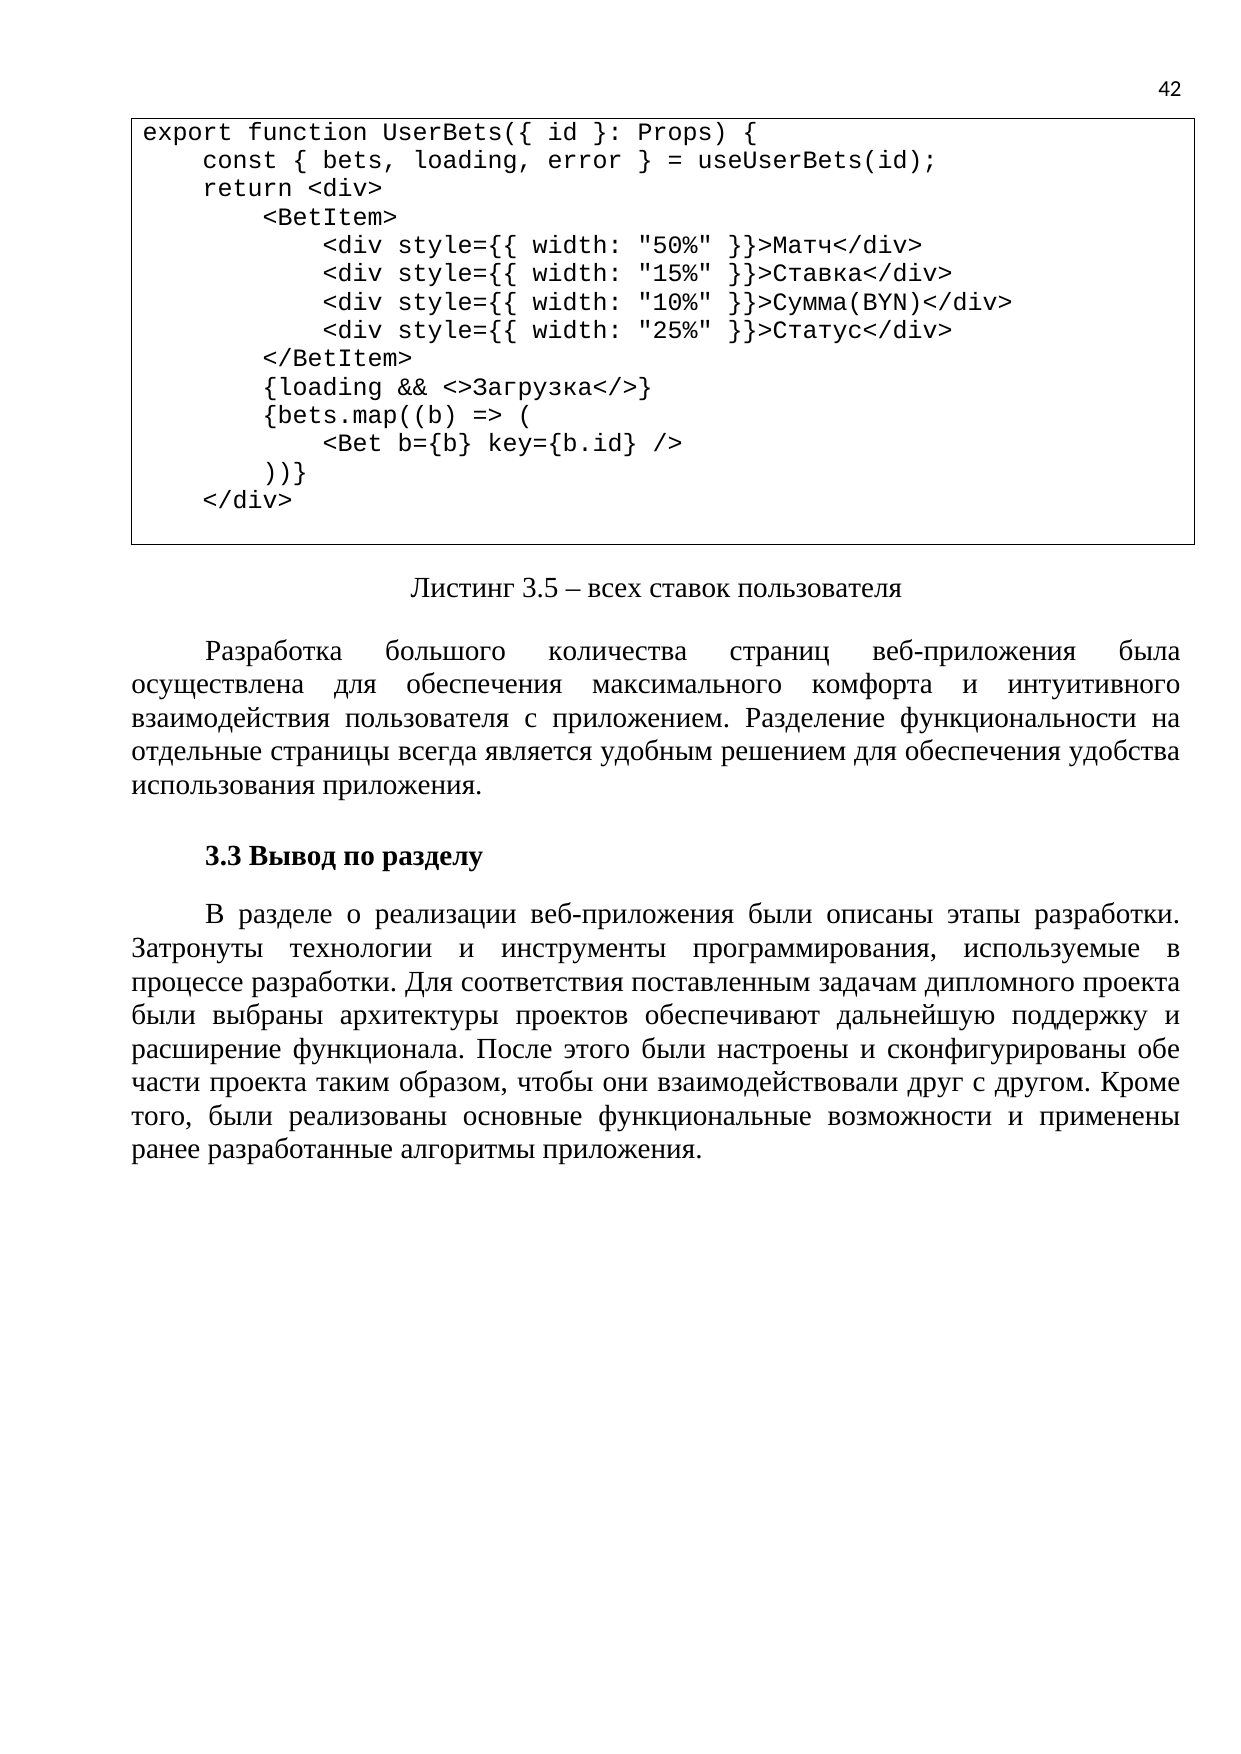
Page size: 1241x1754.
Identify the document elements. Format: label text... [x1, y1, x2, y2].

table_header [132, 119, 1194, 544]
text 3.3 Вывод по разделу [131, 838, 1181, 872]
text Листинг 3.5 – всех ставок пользователя [131, 570, 1181, 604]
text Разработка большого количества страниц веб-приложения была осуществлена для обеспечения максимального комфорта и интуитивного взаимодействия пользователя с приложением. Разделение функциональности на отдельные страницы всегда является удобным решением для обеспечения удобства использования приложения. [131, 633, 1181, 801]
text В разделе о реализации веб-приложения были описаны этапы разработки. Затронуты технологии и инструменты программирования, используемые в процессе разработки. Для соответствия поставленным задачам дипломного проекта были выбраны архитектуры проектов обеспечивают дальнейшую поддержку и расширение функционала. После этого были настроены и сконфигурированы обе части проекта таким образом, чтобы они взаимодействовали друг с другом. Кроме того, были реализованы основные функциональные возможности и применены ранее разработанные алгоритмы приложения. [131, 897, 1181, 1165]
